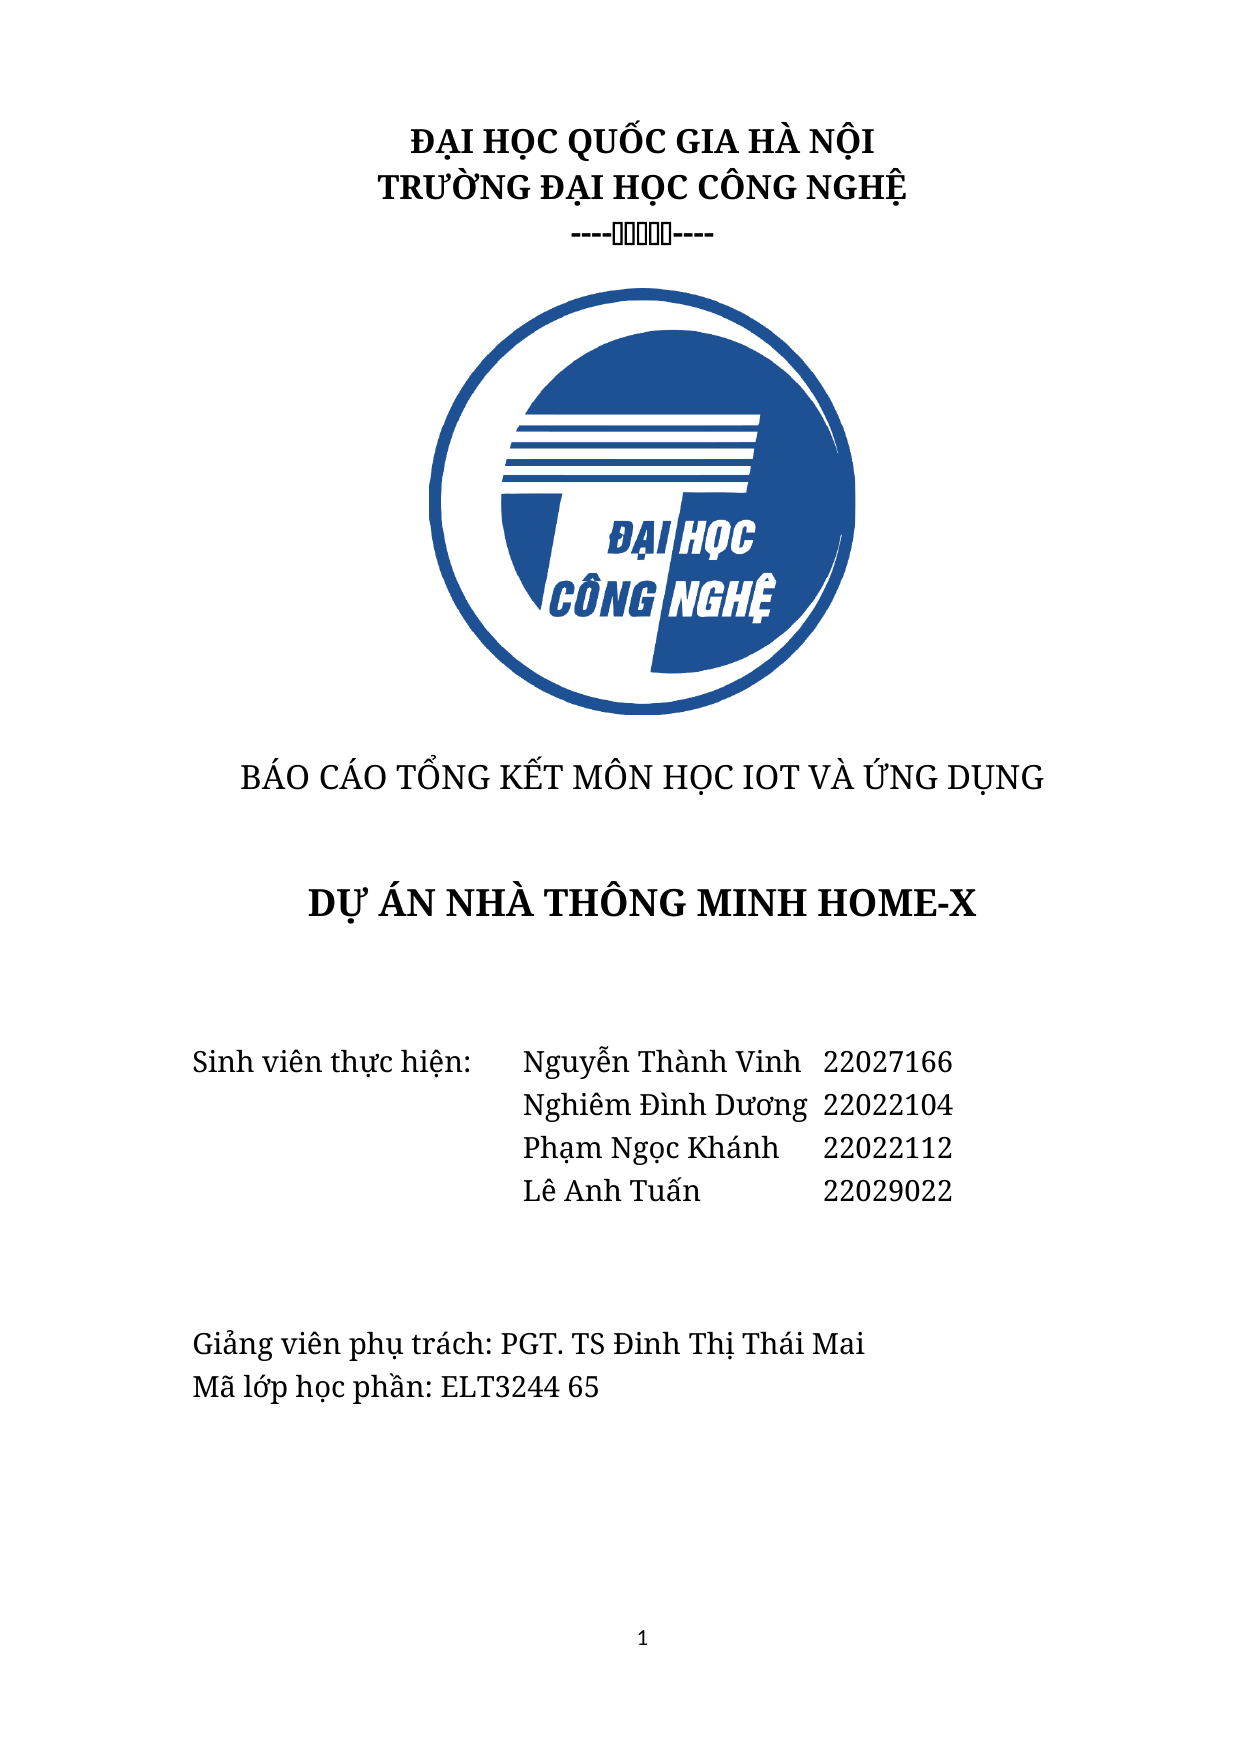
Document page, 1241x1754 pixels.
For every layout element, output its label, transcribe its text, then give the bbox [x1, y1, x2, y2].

text Sinh viên thực hiện: Nguyễn Thành Vinh 22027166 [192, 1042, 1137, 1081]
text Giảng viên phụ trách: PGT. TS Đinh Thị Thái Mai [192, 1323, 1137, 1363]
text Lê Anh Tuấn 22029022 [148, 1170, 1137, 1210]
text Nghiêm Đình Dương 22022104 [148, 1084, 1137, 1124]
text BÁO CÁO TỔNG KẾT MÔN HỌC IOT VÀ ỨNG DỤNG [148, 754, 1137, 799]
picture [429, 288, 856, 715]
text DỰ ÁN NHÀ THÔNG MINH HOME-X [148, 876, 1137, 927]
text Mã lớp học phần: ELT3244 65 [192, 1366, 1137, 1406]
text ĐẠI HỌC QUỐC GIA HÀ NỘI [148, 118, 1137, 163]
text Phạm Ngọc Khánh 22022112 [148, 1127, 1137, 1167]
text TRƯỜNG ĐẠI HỌC CÔNG NGHỆ [148, 163, 1137, 209]
text -------- [148, 209, 1137, 254]
